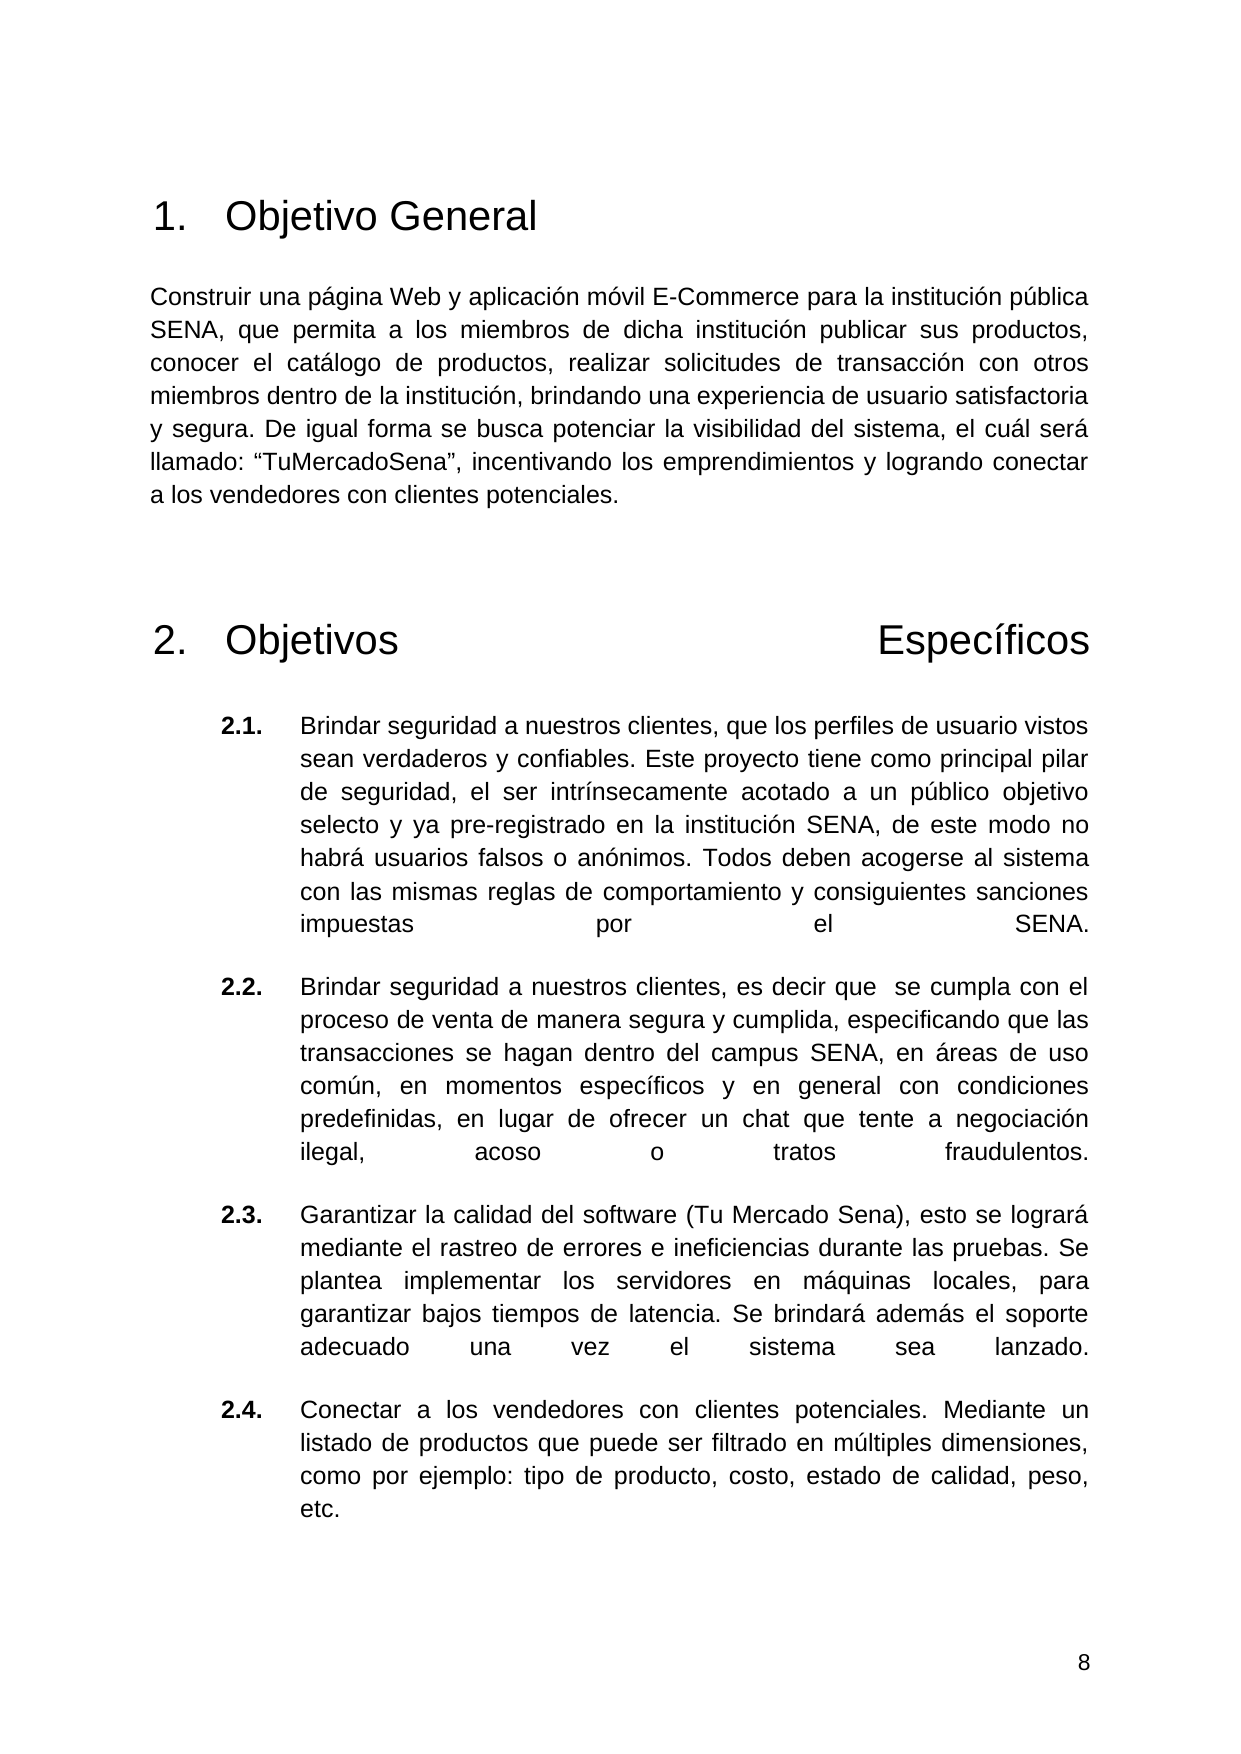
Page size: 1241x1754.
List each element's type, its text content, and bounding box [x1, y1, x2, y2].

subtitle Objetivo General [187, 192, 1090, 239]
list Brindar seguridad a nuestros clientes, es decir que se cumpla con el proceso de venta de manera segura y cumplida, especificando que las transacciones se hagan dentro del campus SENA, en áreas de uso común, en momentos específicos y en general con condiciones predefinidas, en lugar de ofrecer un chat que tente a negociación ilegal, acoso o tratos fraudulentos. [262, 972, 1090, 1196]
list Conectar a los vendedores con clientes potenciales. Mediante un listado de productos que puede ser filtrado en múltiples dimensiones, como por ejemplo: tipo de producto, costo, estado de calidad, peso, etc. [262, 1395, 1090, 1553]
text Construir una página Web y aplicación móvil E-Commerce para la institución pública SENA, que permita a los miembros de dicha institución publicar sus productos, conocer el catálogo de productos, realizar solicitudes de transacción con otros miembros dentro de la institución, brindando una experiencia de usuario satisfactoria y segura. De igual forma se busca potenciar la visibilidad del sistema, el cuál será llamado: “TuMercadoSena”, incentivando los emprendimientos y logrando conectar a los vendedores con clientes potenciales. [150, 282, 1090, 509]
subtitle Objetivos Específicos [187, 616, 1090, 711]
list Brindar seguridad a nuestros clientes, que los perfiles de usuario vistos sean verdaderos y confiables. Este proyecto tiene como principal pilar de seguridad, el ser intrínsecamente acotado a un público objetivo selecto y ya pre-registrado en la institución SENA, de este modo no habrá usuarios falsos o anónimos. Todos deben acogerse al sistema con las mismas reglas de comportamiento y consiguientes sanciones impuestas por el SENA. [262, 711, 1090, 968]
list Garantizar la calidad del software (Tu Mercado Sena), esto se logrará mediante el rastreo de errores e ineficiencias durante las pruebas. Se plantea implementar los servidores en máquinas locales, para garantizar bajos tiempos de latencia. Se brindará además el soporte adecuado una vez el sistema sea lanzado. [262, 1200, 1090, 1391]
